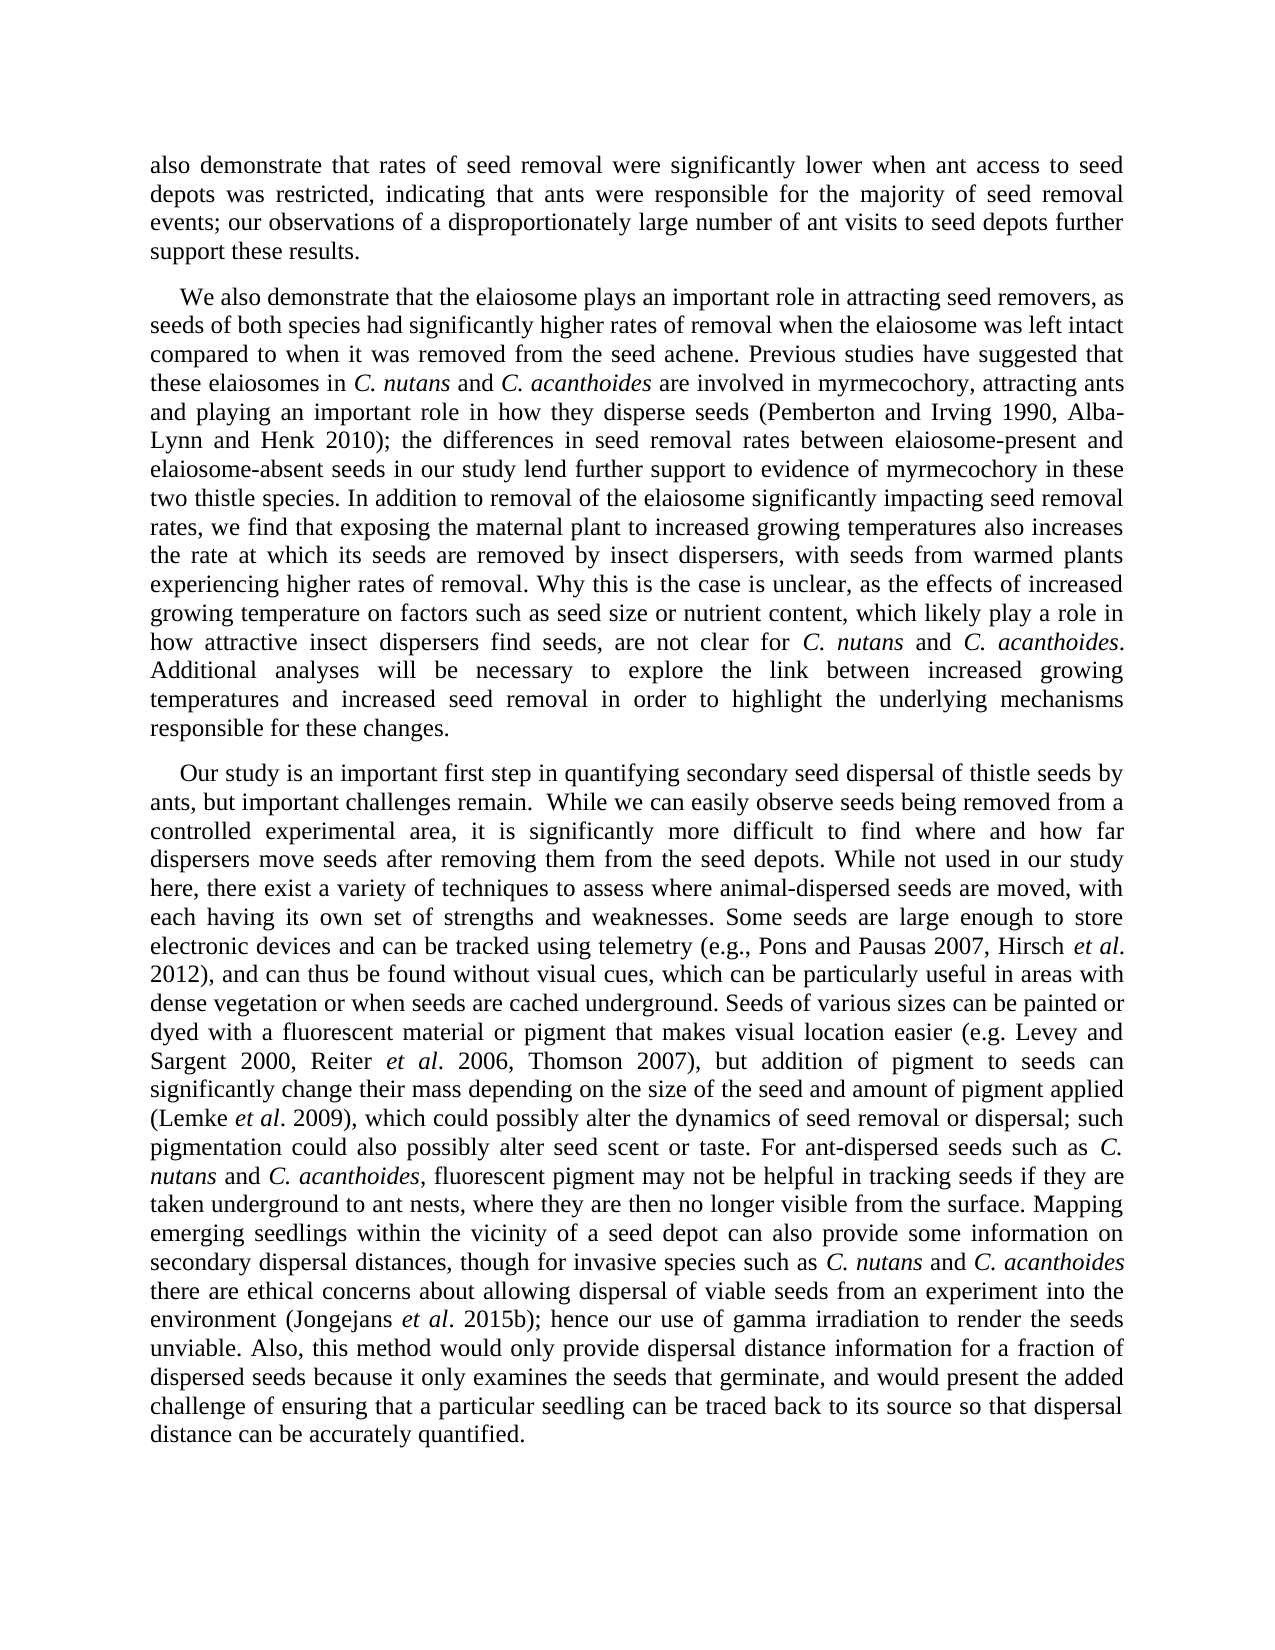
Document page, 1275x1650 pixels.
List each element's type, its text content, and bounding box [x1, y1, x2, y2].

text Our study is an important first step in quantifying secondary seed dispersal of thistle seeds by ants, but important challenges remain. While we can easily observe seeds being removed from a controlled experimental area, it is significantly more difficult to find where and how far dispersers move seeds after removing them from the seed depots. While not used in our study here, there exist a variety of techniques to assess where animal-dispersed seeds are moved, with each having its own set of strengths and weaknesses. Some seeds are large enough to store electronic devices and can be tracked using telemetry (e.g., Pons and Pausas 2007, Hirsch et al. 2012), and can thus be found without visual cues, which can be particularly useful in areas with dense vegetation or when seeds are cached underground. Seeds of various sizes can be painted or dyed with a fluorescent material or pigment that makes visual location easier (e.g. Levey and Sargent 2000, Reiter et al. 2006, Thomson 2007), but addition of pigment to seeds can significantly change their mass depending on the size of the seed and amount of pigment applied (Lemke et al. 2009), which could possibly alter the dynamics of seed removal or dispersal; such pigmentation could also possibly alter seed scent or taste. For ant-dispersed seeds such as C. nutans and C. acanthoides, fluorescent pigment may not be helpful in tracking seeds if they are taken underground to ant nests, where they are then no longer visible from the surface. Mapping emerging seedlings within the vicinity of a seed depot can also provide some information on secondary dispersal distances, though for invasive species such as C. nutans and C. acanthoides there are ethical concerns about allowing dispersal of viable seeds from an experiment into the environment (Jongejans et al. 2015b); hence our use of gamma irradiation to render the seeds unviable. Also, this method would only provide dispersal distance information for a fraction of dispersed seeds because it only examines the seeds that germinate, and would present the added challenge of ensuring that a particular seedling can be traced back to its source so that dispersal distance can be accurately quantified. [150, 758, 1125, 1448]
text We also demonstrate that the elaiosome plays an important role in attracting seed removers, as seeds of both species had significantly higher rates of removal when the elaiosome was left intact compared to when it was removed from the seed achene. Previous studies have suggested that these elaiosomes in C. nutans and C. acanthoides are involved in myrmecochory, attracting ants and playing an important role in how they disperse seeds (Pemberton and Irving 1990, Alba-Lynn and Henk 2010); the differences in seed removal rates between elaiosome-present and elaiosome-absent seeds in our study lend further support to evidence of myrmecochory in these two thistle species. In addition to removal of the elaiosome significantly impacting seed removal rates, we find that exposing the maternal plant to increased growing temperatures also increases the rate at which its seeds are removed by insect dispersers, with seeds from warmed plants experiencing higher rates of removal. Why this is the case is unclear, as the effects of increased growing temperature on factors such as seed size or nutrient content, which likely play a role in how attractive insect dispersers find seeds, are not clear for C. nutans and C. acanthoides. Additional analyses will be necessary to explore the link between increased growing temperatures and increased seed removal in order to highlight the underlying mechanisms responsible for these changes. [150, 282, 1125, 742]
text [150, 150, 1125, 265]
